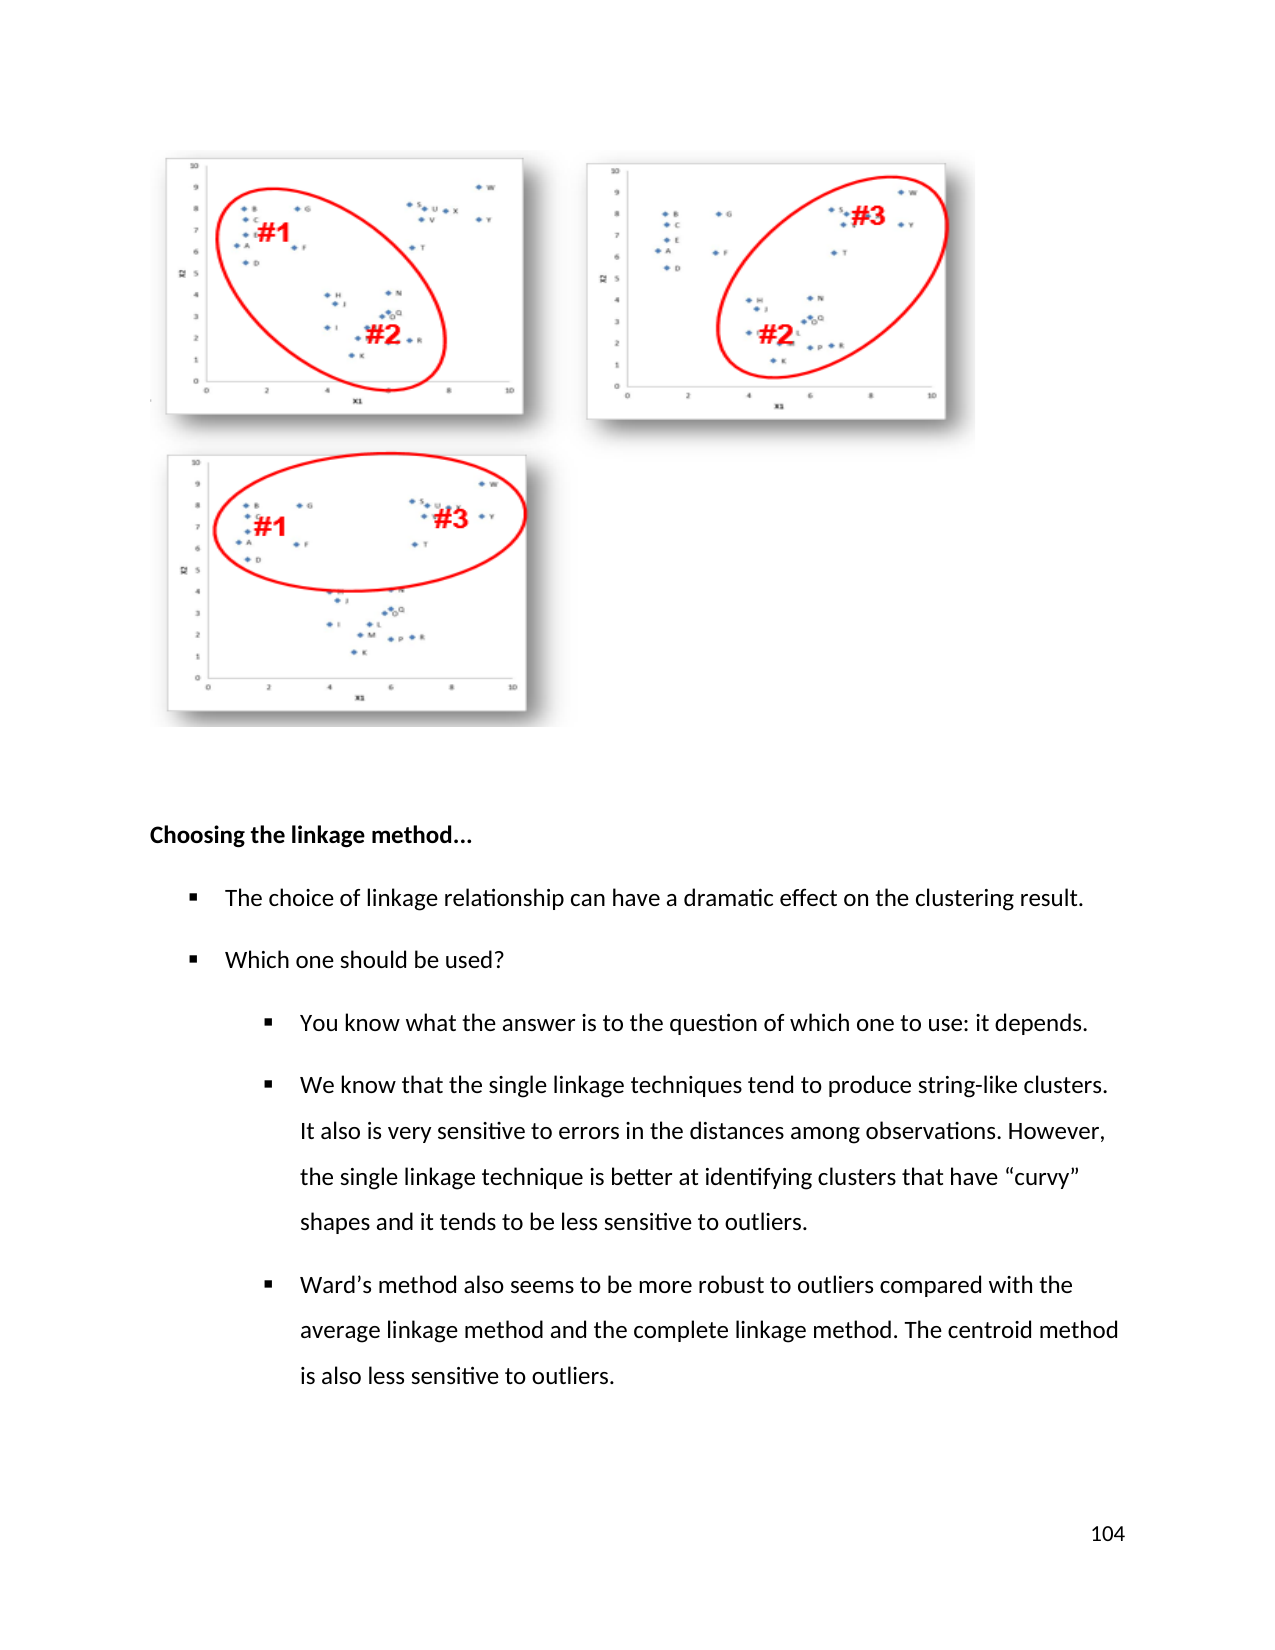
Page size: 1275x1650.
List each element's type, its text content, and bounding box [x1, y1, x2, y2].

list The choice of linkage relationship can have a dramatic effect on the clustering result. [187, 882, 1125, 912]
list Ward’s method also seems to be more robust to outliers compared with the average linkage method and the complete linkage method. The centroid method is also less sensitive to outliers. [262, 1269, 1125, 1391]
list Which one should be used? [187, 944, 1125, 975]
picture [150, 150, 976, 727]
list You know what the answer is to the question of which one to use: it depends. [262, 1007, 1125, 1037]
text Choosing the linkage method... [150, 819, 1125, 850]
list We know that the single linkage techniques tend to produce string-like clusters. It also is very sensitive to errors in the distances among observations. However, the single linkage technique is better at identifying clusters that have “curvy” shapes and it tends to be less sensitive to outliers. [262, 1069, 1125, 1237]
